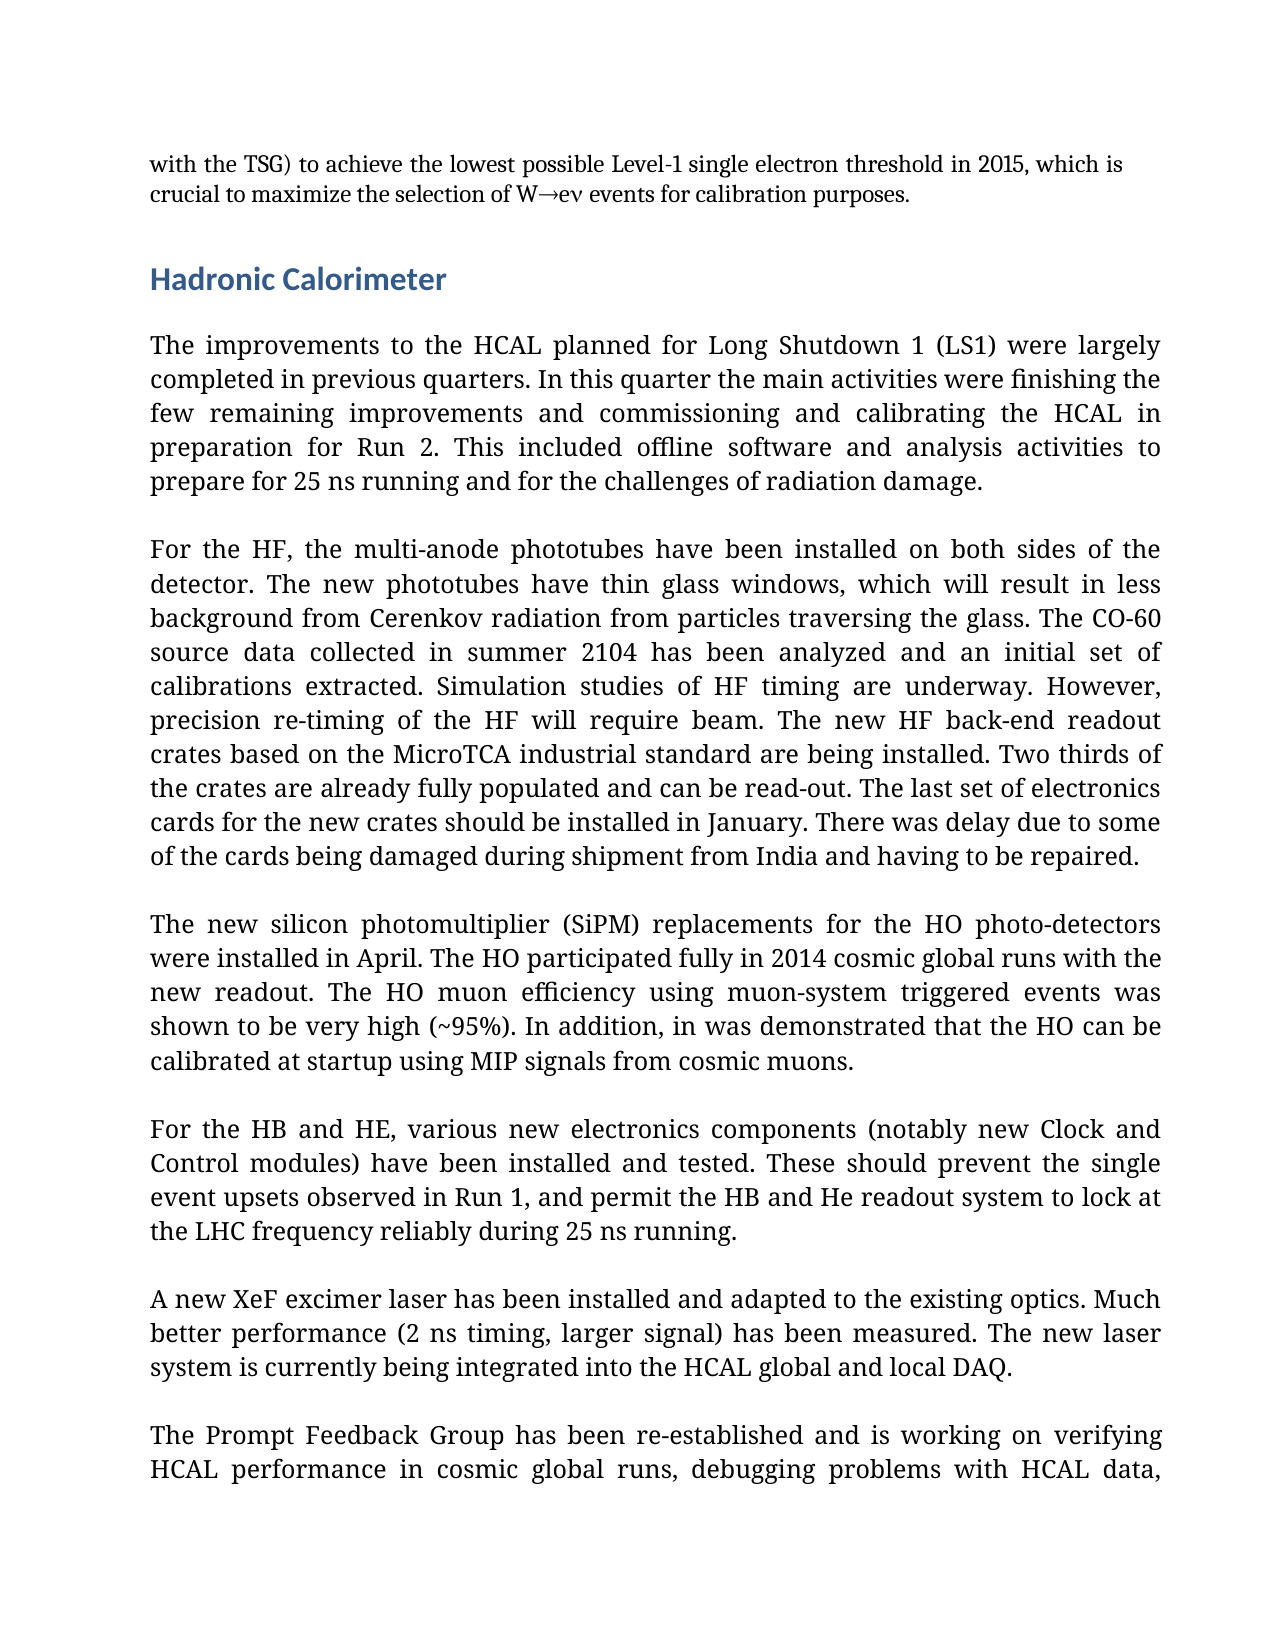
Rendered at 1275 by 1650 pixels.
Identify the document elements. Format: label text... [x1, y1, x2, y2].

text The new silicon photomultiplier (SiPM) replacements for the HO photo-detectors were installed in April. The HO participated fully in 2014 cosmic global runs with the new readout. The HO muon efficiency using muon-system triggered events was shown to be very high (~95%). In addition, in was demonstrated that the HO can be calibrated at startup using MIP signals from cosmic muons. [150, 907, 1162, 1077]
text For the HB and HE, various new electronics components (notably new Clock and Control modules) have been installed and tested. These should prevent the single event upsets observed in Run 1, and permit the HB and He readout system to lock at the LHC frequency reliably during 25 ns running. [150, 1111, 1162, 1247]
text A new XeF excimer laser has been installed and adapted to the existing optics. Much better performance (2 ns timing, larger signal) has been measured. The new laser system is currently being integrated into the HCAL global and local DAQ. [150, 1282, 1162, 1384]
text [150, 1418, 1162, 1486]
subtitle Hadronic Calorimeter [150, 258, 1125, 299]
text The improvements to the HCAL planned for Long Shutdown 1 (LS1) were largely completed in previous quarters. In this quarter the main activities were finishing the few remaining improvements and commissioning and calibrating the HCAL in preparation for Run 2. This included offline software and analysis activities to prepare for 25 ns running and for the challenges of radiation damage. [150, 328, 1162, 498]
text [150, 150, 1125, 208]
text For the HF, the multi-anode phototubes have been installed on both sides of the detector. The new phototubes have thin glass windows, which will result in less background from Cerenkov radiation from particles traversing the glass. The CO-60 source data collected in summer 2104 has been analyzed and an initial set of calibrations extracted. Simulation studies of HF timing are underway. However, precision re-timing of the HF will require beam. The new HF back-end readout crates based on the MicroTCA industrial standard are being installed. Two thirds of the crates are already fully populated and can be read-out. The last set of electronics cards for the new crates should be installed in January. There was delay due to some of the cards being damaged during shipment from India and having to be repaired. [150, 532, 1162, 873]
